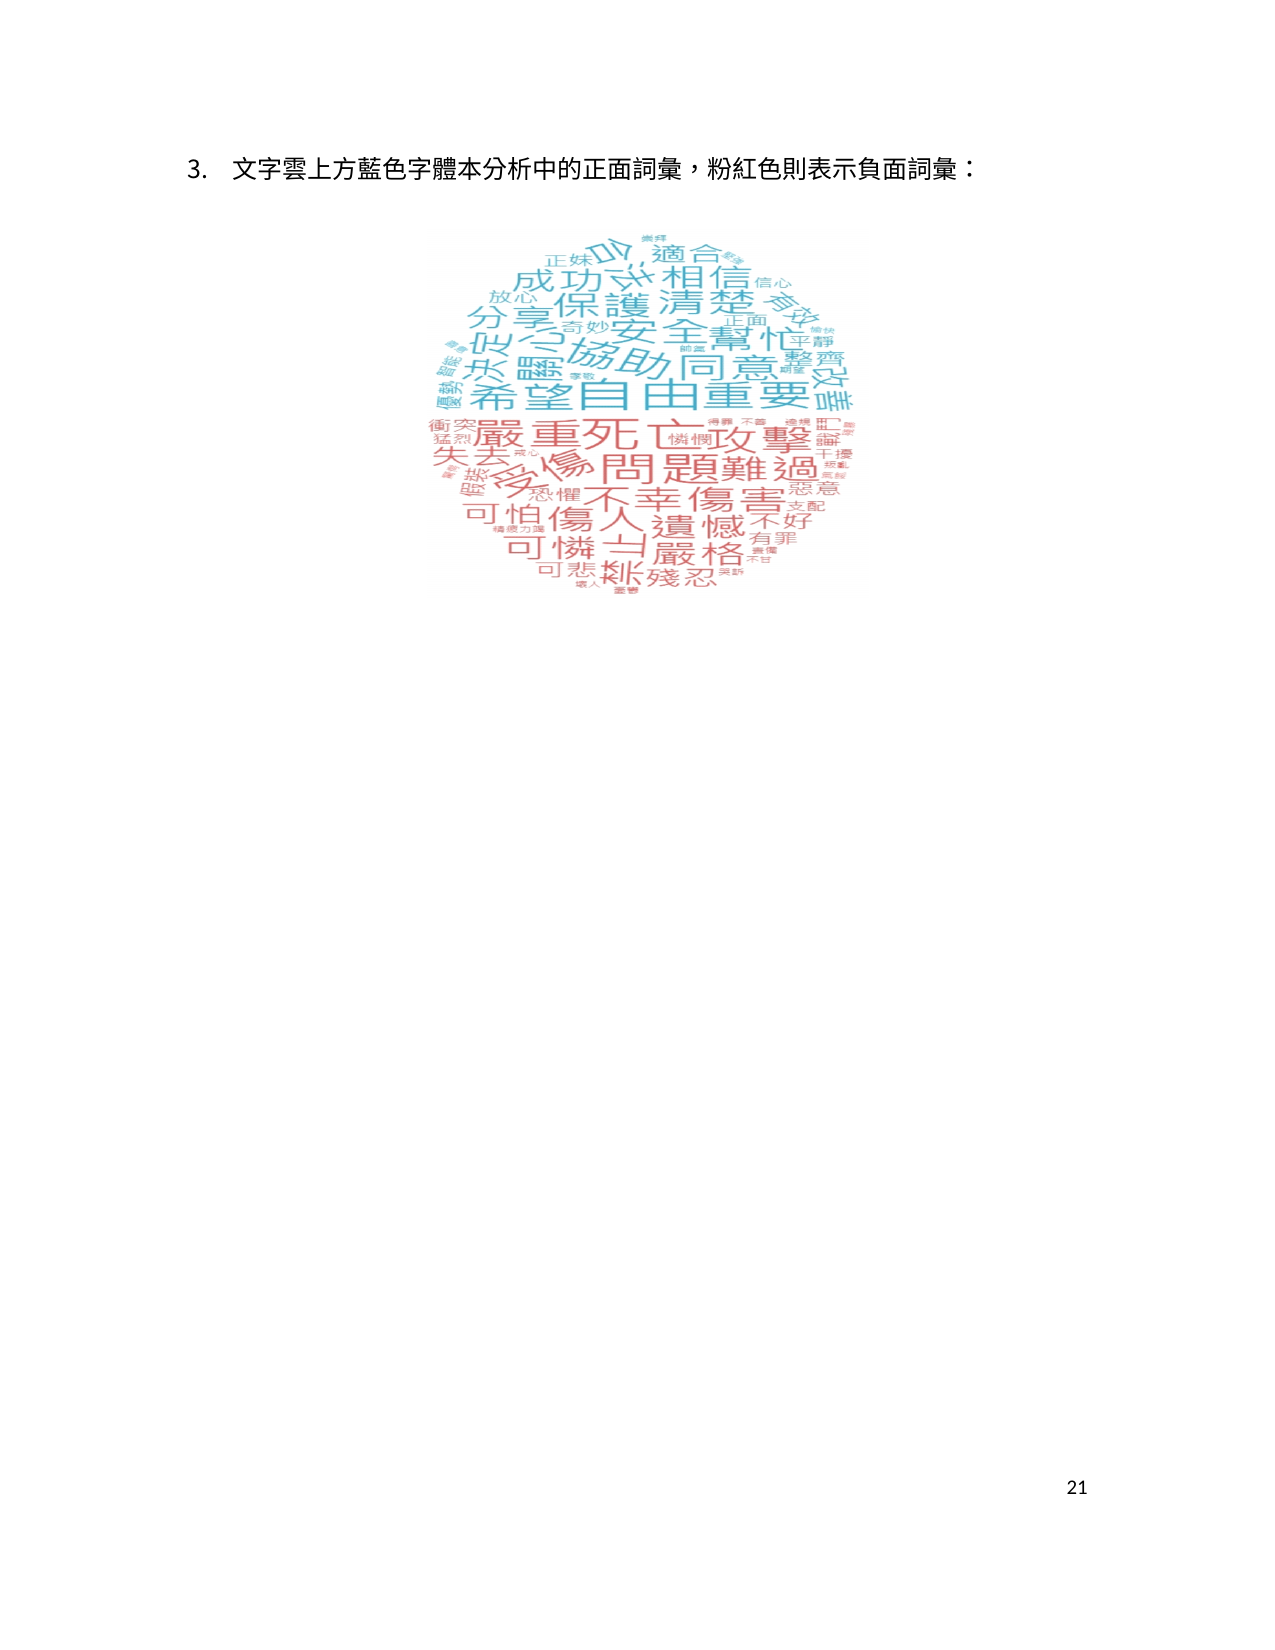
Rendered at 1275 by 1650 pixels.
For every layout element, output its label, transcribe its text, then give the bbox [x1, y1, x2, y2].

list 文字雲上方藍色字體本分析中的正面詞彙，粉紅色則表示負面詞彙： [187, 150, 1062, 186]
picture [427, 229, 869, 599]
